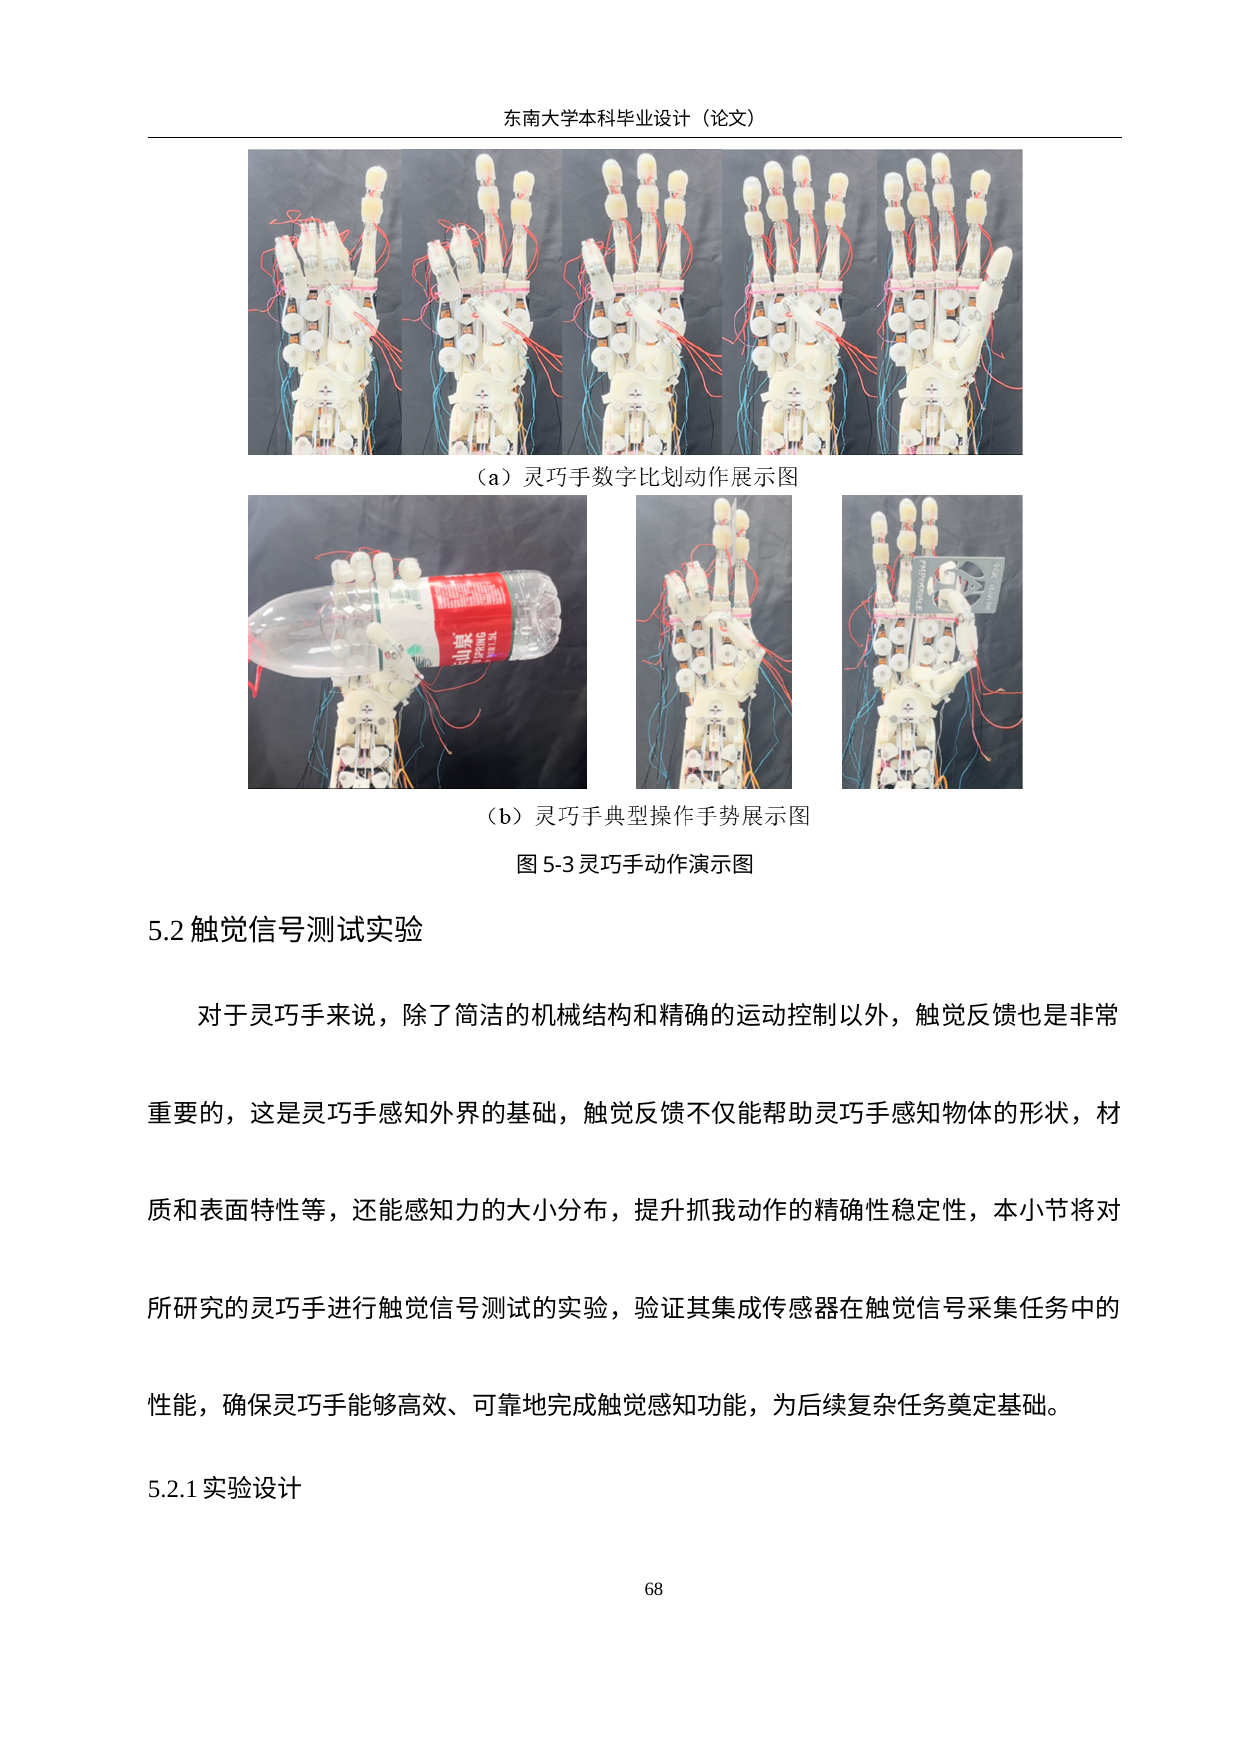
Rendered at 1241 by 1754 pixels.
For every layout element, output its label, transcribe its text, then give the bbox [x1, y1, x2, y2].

text 对于灵巧手来说，除了简洁的机械结构和精确的运动控制以外，触觉反馈也是非常重要的，这是灵巧手感知外界的基础，触觉反馈不仅能帮助灵巧手感知物体的形状，材质和表面特性等，还能感知力的大小分布，提升抓我动作的精确性稳定性，本小节将对所研究的灵巧手进行触觉信号测试的实验，验证其集成传感器在触觉信号采集任务中的性能，确保灵巧手能够高效、可靠地完成触觉感知功能，为后续复杂任务奠定基础。 [148, 981, 1122, 1436]
text 5.2.1实验设计 [148, 1454, 1122, 1519]
text 5.2触觉信号测试实验 [148, 895, 1122, 960]
picture [247, 149, 1023, 832]
text 图5-3灵巧手动作演示图 [148, 847, 1122, 879]
